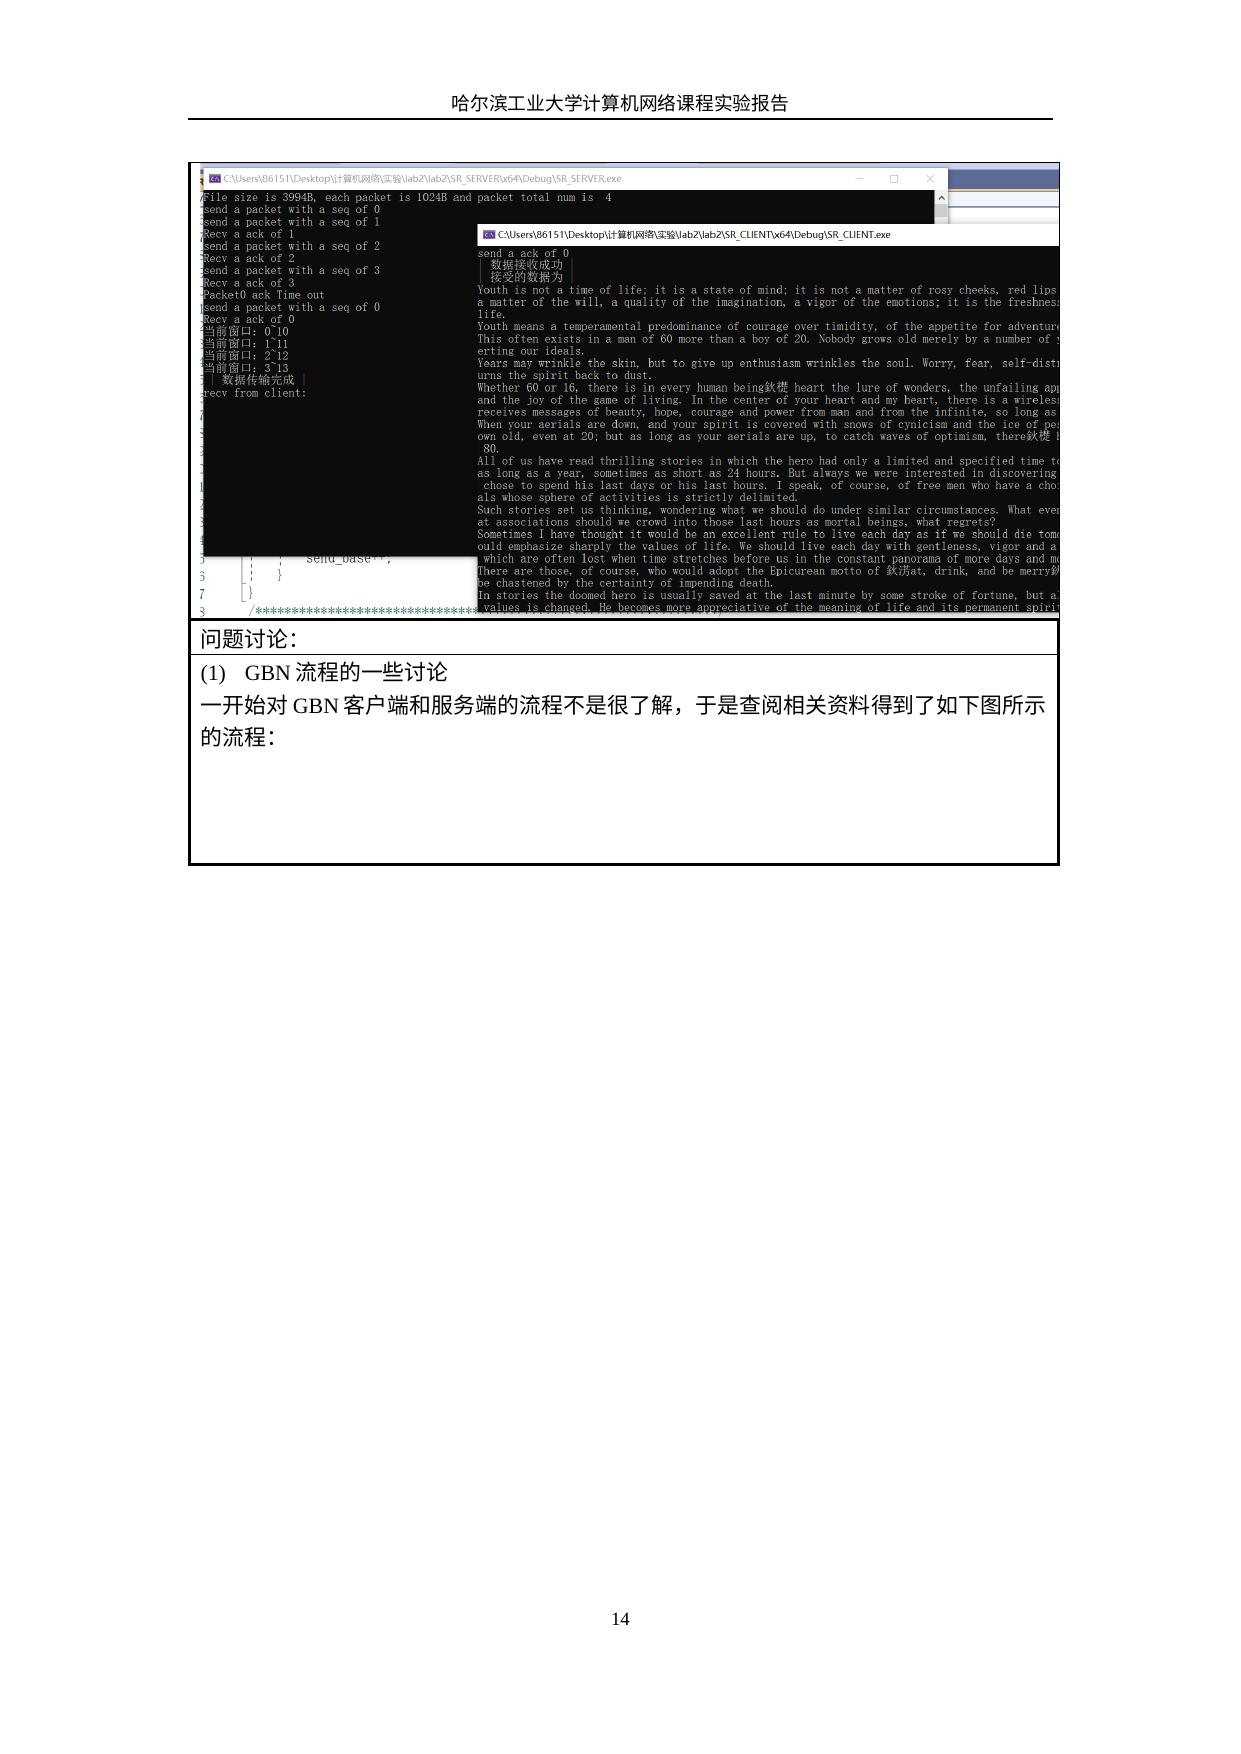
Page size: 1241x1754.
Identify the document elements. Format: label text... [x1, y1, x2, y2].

table_cell GBN流程的一些讨论 一开始对GBN客户端和服务端的流程不是很了解，于是查阅相关资料得到了如下图所示的流程： 有了这张图之后就好了很多，在写程序时思路也更加清晰； 关于如何模拟丢包的讨论 实验中采用对某数取余，当余数为0时则视为该数据分组丢失，不返回确认ACK； 客户端对收到的数据帧个数计数，当对某数取余后余数为0时则不返回确认ACK从而模拟丢包现象； 关于双向传输的一些讨论： 一开始想用让用户自己选择的方法，也就是在两个程序上都实现客户端和服务器的功能然后自行选择是用哪一种功能来进行双向传输，但这种双向是半双工的；后来发现可以利用多线程的方法来实现双向传输，这样就实现了全双工的双向传输。 GBN（停等）协议数据分组格式、确认分组格式、各个域的作用 在以太网中，数据帧的MTU为1500字节，所以UDP数据报的数据部分应小于1472字节（除去IP头部20字节与UDP头的8字节），为此，定义UDP数据报的数据部分格式为： Seq为1个字节，取值为0~255，（故序列号最多为256个）； Data≤1024个字节，为传输的数据； 最后一个字节放入EOF0，表示结尾。 ACK数据帧定义： 由于是从服务器端到客户端的单向数据传输，因此ACK数据帧不包含任何数据，只需要将ACK发送给服务器端即可。ACK字段为一个字节，表示序列号数值。末尾放入0，表示数据结束。 GBN（停等）协议典型交互过程 服务端： 开启端口访问，等待客户端发起请求。 收到客户请求消息后，读取请求数据的内容，构造数据包并准备发送，开启新的发送数据报端口，在新端口上向客户端进行发送数据报同时开启计时器。 接受客户端返回的ACK确认数据报，根据序列号判断选择滑动窗口发送帧还是重传操作。 客户端： 向服务端发送请求，然后等待服务端反馈； 接收到服务端数据报后进行判断是否为当前欲接收的数据报，是则接收，不是则丢弃，然后返回ACK确认。 典型交互中，出现的情况有发送的数据报丢失、超时或收到重复ACK导致重传； 程序实现的主要类（或函数）及其主要作用 void timeoutHandler();//超时重传处理函数，滑动窗口内的数据帧都要重传 void ackHandler(char c);//收到 ack，累积确认，取数据帧的第一个字节 bool seqIsAvailable();//当前序列号curSeq是否可用 void printTips();//打印提示信息 BOOL lossInLossRatio(float lossRatio);//根据丢失率随机生成一个数字，判断是否丢失,丢失则返回 TRUE，否则返回 FALSE void getCurTime(char* ptime);//获取当前系统时间，结果存入 ptime 中 UDP编程主要特点 udp发送和接收没有缓冲区，发送和接收都是整包，自动保持包的边界 udp包的发送和接收不保证一定成功，不保证按正确顺序抵达 在接收udp包时，如果接收包时给定的buffer太小的话，会发生异常，要捕获异常，相应调整buffer的大小，和给出反馈信息。 如果不允许丢包的情况出现的话，要有重发机制来保证，如：每发一条信息，只有收到正确的ack的时候，才证明成功 [191, 655, 1057, 862]
table_cell 问题讨论： [191, 621, 1057, 654]
picture [200, 163, 1059, 618]
